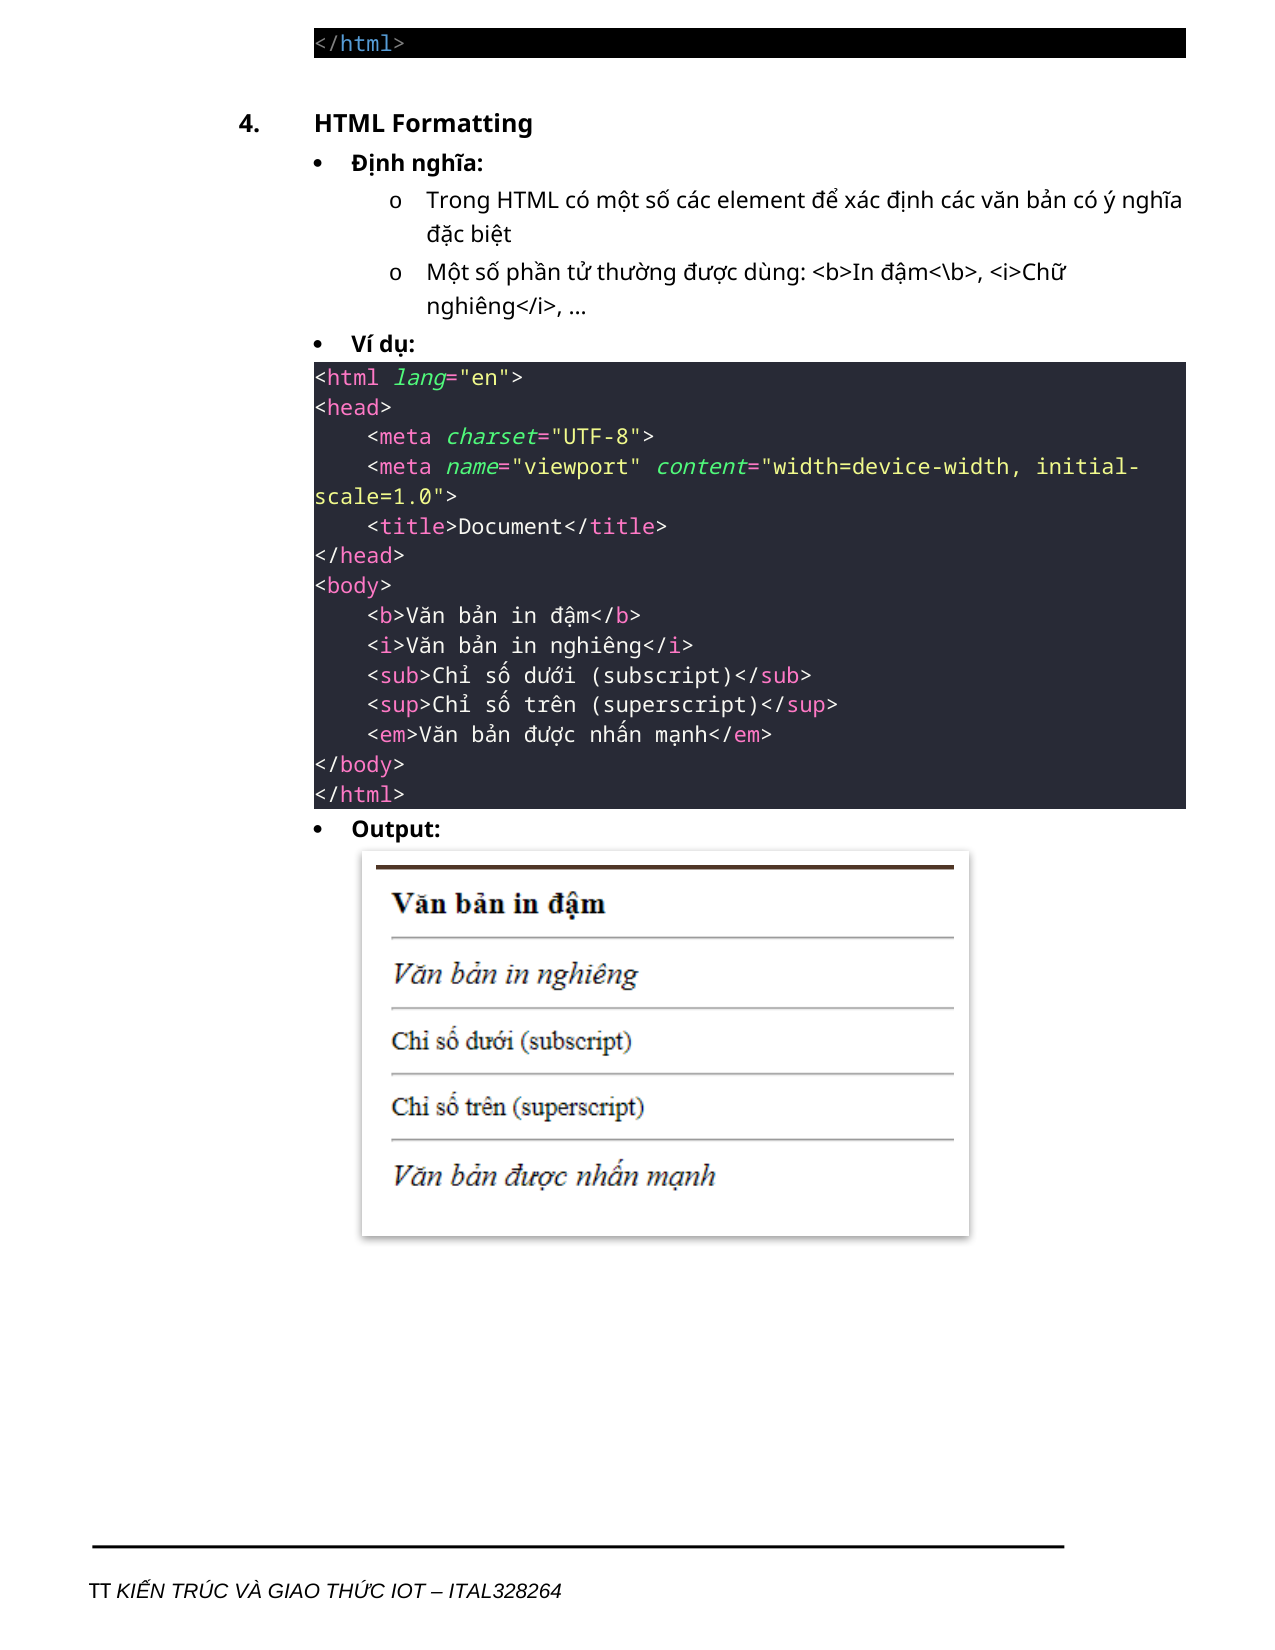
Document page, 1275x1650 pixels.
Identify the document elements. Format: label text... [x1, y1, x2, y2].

text <b>Văn bản in đậm</b> [314, 600, 1186, 630]
subtitle Trong HTML có một số các element để xác định các văn bản có ý nghĩa đặc biệt [389, 184, 1186, 249]
subtitle Ví dụ: [314, 328, 1186, 359]
text <title>Document</title> [314, 511, 1186, 541]
text <i>Văn bản in nghiêng</i> [314, 630, 1186, 660]
text <em>Văn bản được nhấn mạnh</em> [314, 719, 1186, 749]
picture [376, 865, 954, 1222]
text <html lang="en"> [314, 362, 1186, 392]
text <meta charset="UTF-8"> [314, 421, 1186, 451]
subtitle Định nghĩa: [314, 147, 1186, 178]
text <head> [314, 392, 1186, 421]
text </body> [314, 749, 1186, 779]
text <meta name="viewport" content="width=device-width, initial-scale=1.0"> [314, 451, 1186, 511]
subtitle Một số phần tử thường được dùng: <b>In đậm<\b>, <i>Chữ nghiêng</i>, … [389, 256, 1186, 321]
subtitle HTML Formatting [239, 106, 1186, 140]
text <sub>Chỉ số dưới (subscript)</sub> [314, 660, 1186, 689]
text </html> [314, 28, 1186, 58]
text </html> [314, 779, 1186, 809]
text <body> [314, 570, 1186, 600]
text </head> [314, 541, 1186, 570]
text <sup>Chỉ số trên (superscript)</sup> [314, 689, 1186, 719]
subtitle Output: [314, 813, 1186, 844]
